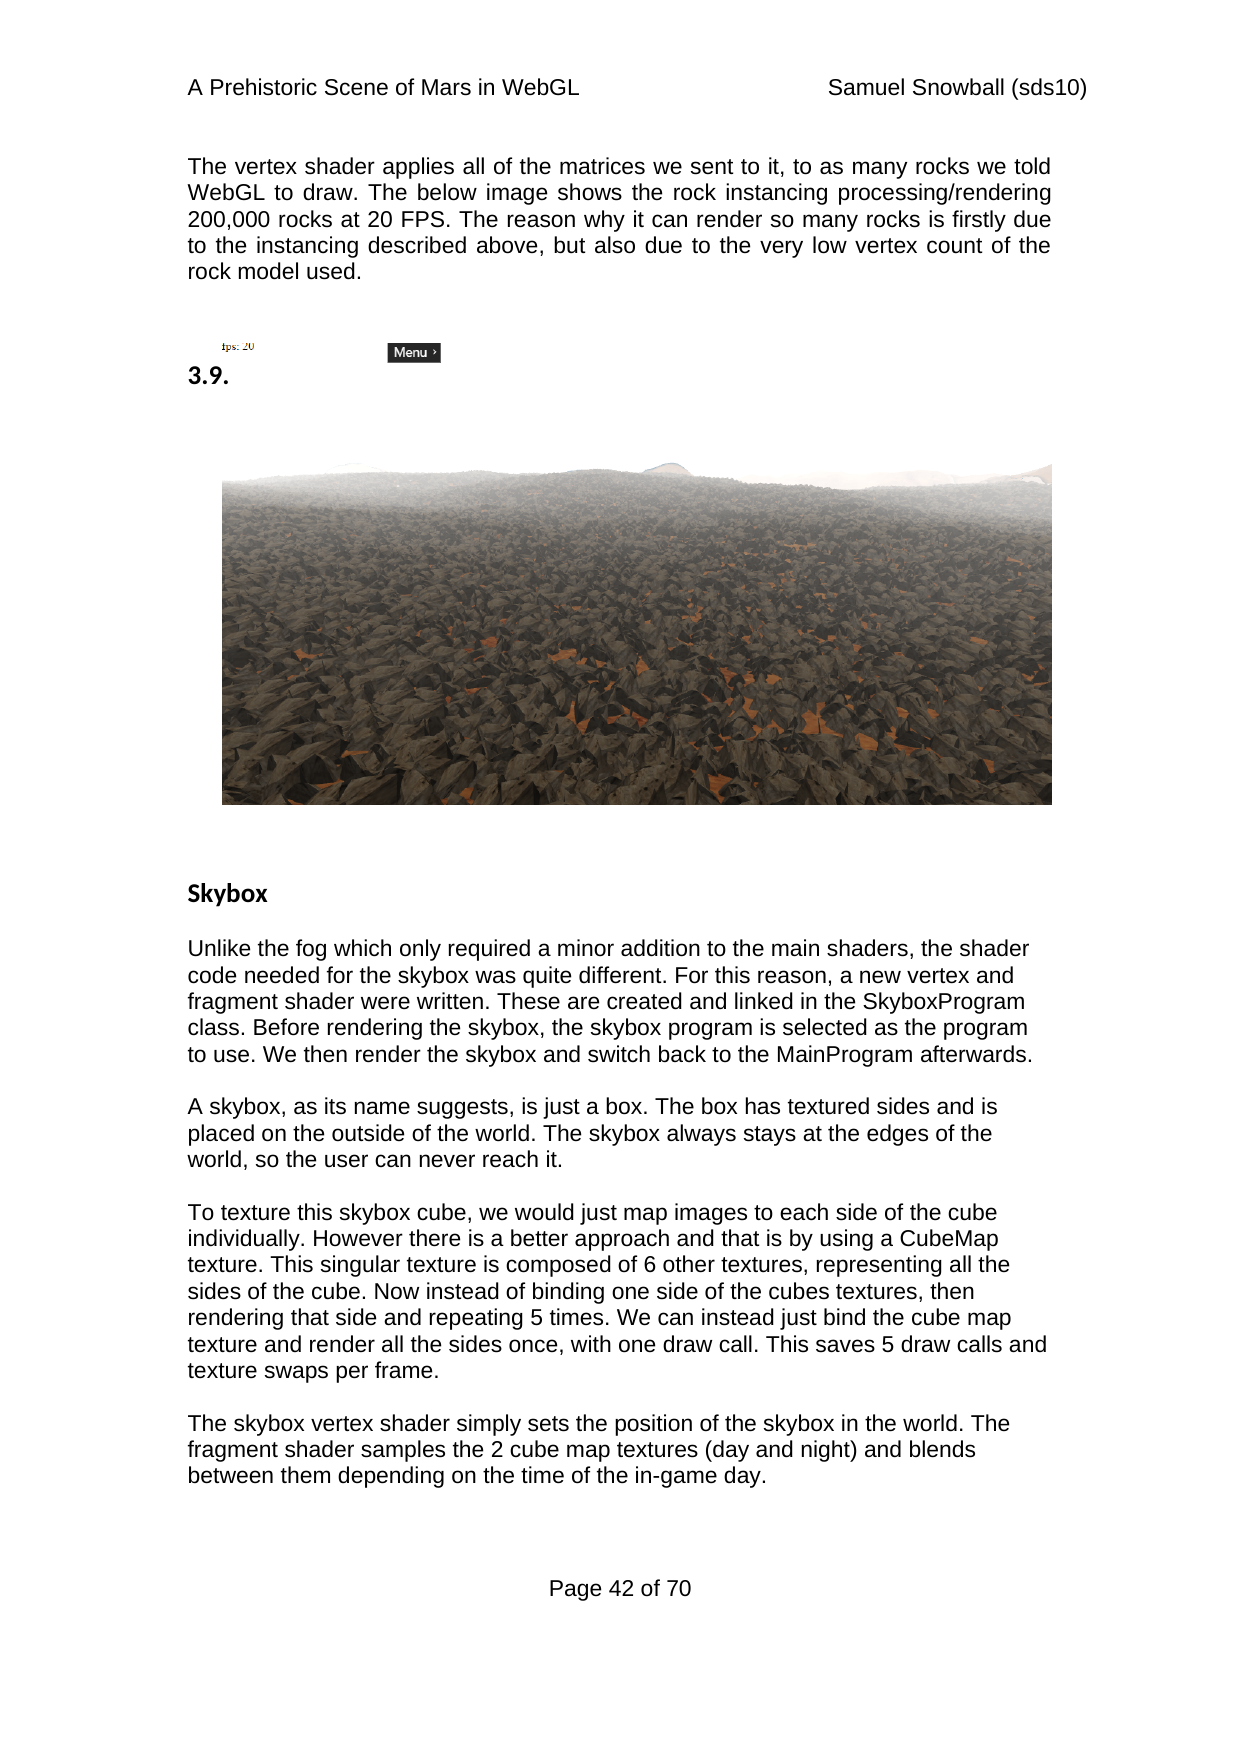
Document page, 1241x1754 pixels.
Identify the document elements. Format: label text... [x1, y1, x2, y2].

text The vertex shader applies all of the matrices we sent to it, to as many rocks we told WebGL to draw. The below image shows the rock instancing processing/rendering 200,000 rocks at 20 FPS. The reason why it can render so many rocks is firstly due to the instancing described above, but also due to the very low vertex count of the rock model used. [187, 153, 1053, 284]
text To texture this skybox cube, we would just map images to each side of the cube individually. However there is a better approach and that is by using a CubeMap texture. This singular texture is composed of 6 other textures, representing all the sides of the cube. Now instead of binding one side of the cubes textures, then rendering that side and repeating 5 times. We can instead just bind the cube map texture and render all the sides once, with one draw call. This saves 5 draw calls and texture swaps per frame. [187, 1199, 1053, 1383]
subtitle Skybox [187, 358, 1053, 909]
text The skybox vertex shader simply sets the position of the skybox in the world. The fragment shader samples the 2 cube map textures (day and night) and blends between them depending on the time of the in-game day. [187, 1409, 1053, 1489]
picture [222, 343, 1052, 358]
text Unlike the fog which only required a minor addition to the main shaders, the shader code needed for the skybox was quite different. For this reason, a new vertex and fragment shader were written. These are created and linked in the SkyboxProgram class. Before rendering the skybox, the skybox program is selected as the program to use. We then render the skybox and switch back to the MainProgram afterwards. [187, 935, 1053, 1067]
text A skybox, as its name suggests, is just a box. The box has textured sides and is placed on the outside of the world. The skybox always stays at the edges of the world, so the user can never reach it. [187, 1093, 1053, 1172]
